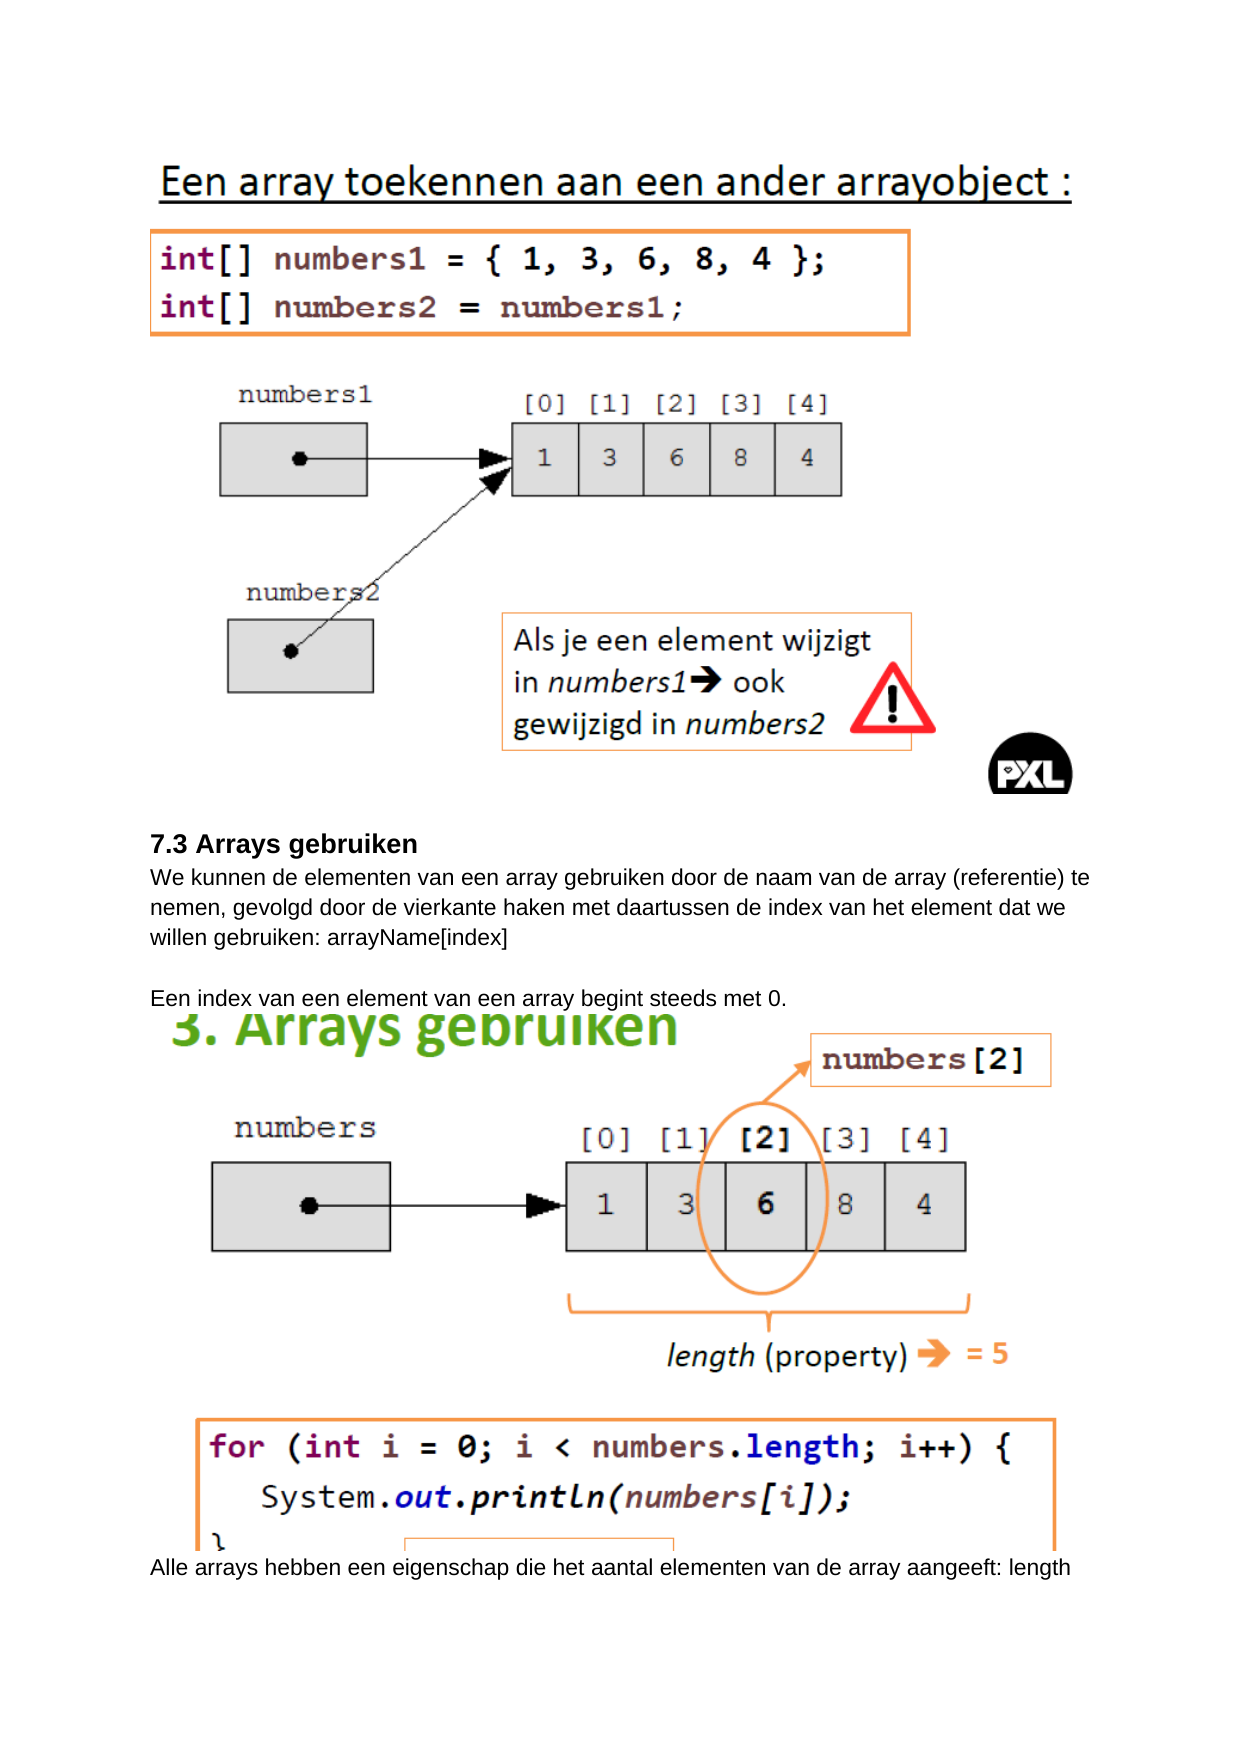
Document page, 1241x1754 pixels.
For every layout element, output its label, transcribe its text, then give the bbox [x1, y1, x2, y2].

text 7.3 Arrays gebruiken [150, 828, 1090, 859]
picture [150, 150, 1091, 794]
picture [150, 1014, 1091, 1551]
text Alle arrays hebben een eigenschap die het aantal elementen van de array aangeeft: length [150, 1554, 1090, 1580]
text Een index van een element van een array begint steeds met 0. [150, 984, 1090, 1011]
text We kunnen de elementen van een array gebruiken door de naam van de array (referentie) te nemen, gevolgd door de vierkante haken met daartussen de index van het element dat we willen gebruiken: arrayName[index] [150, 864, 1090, 951]
